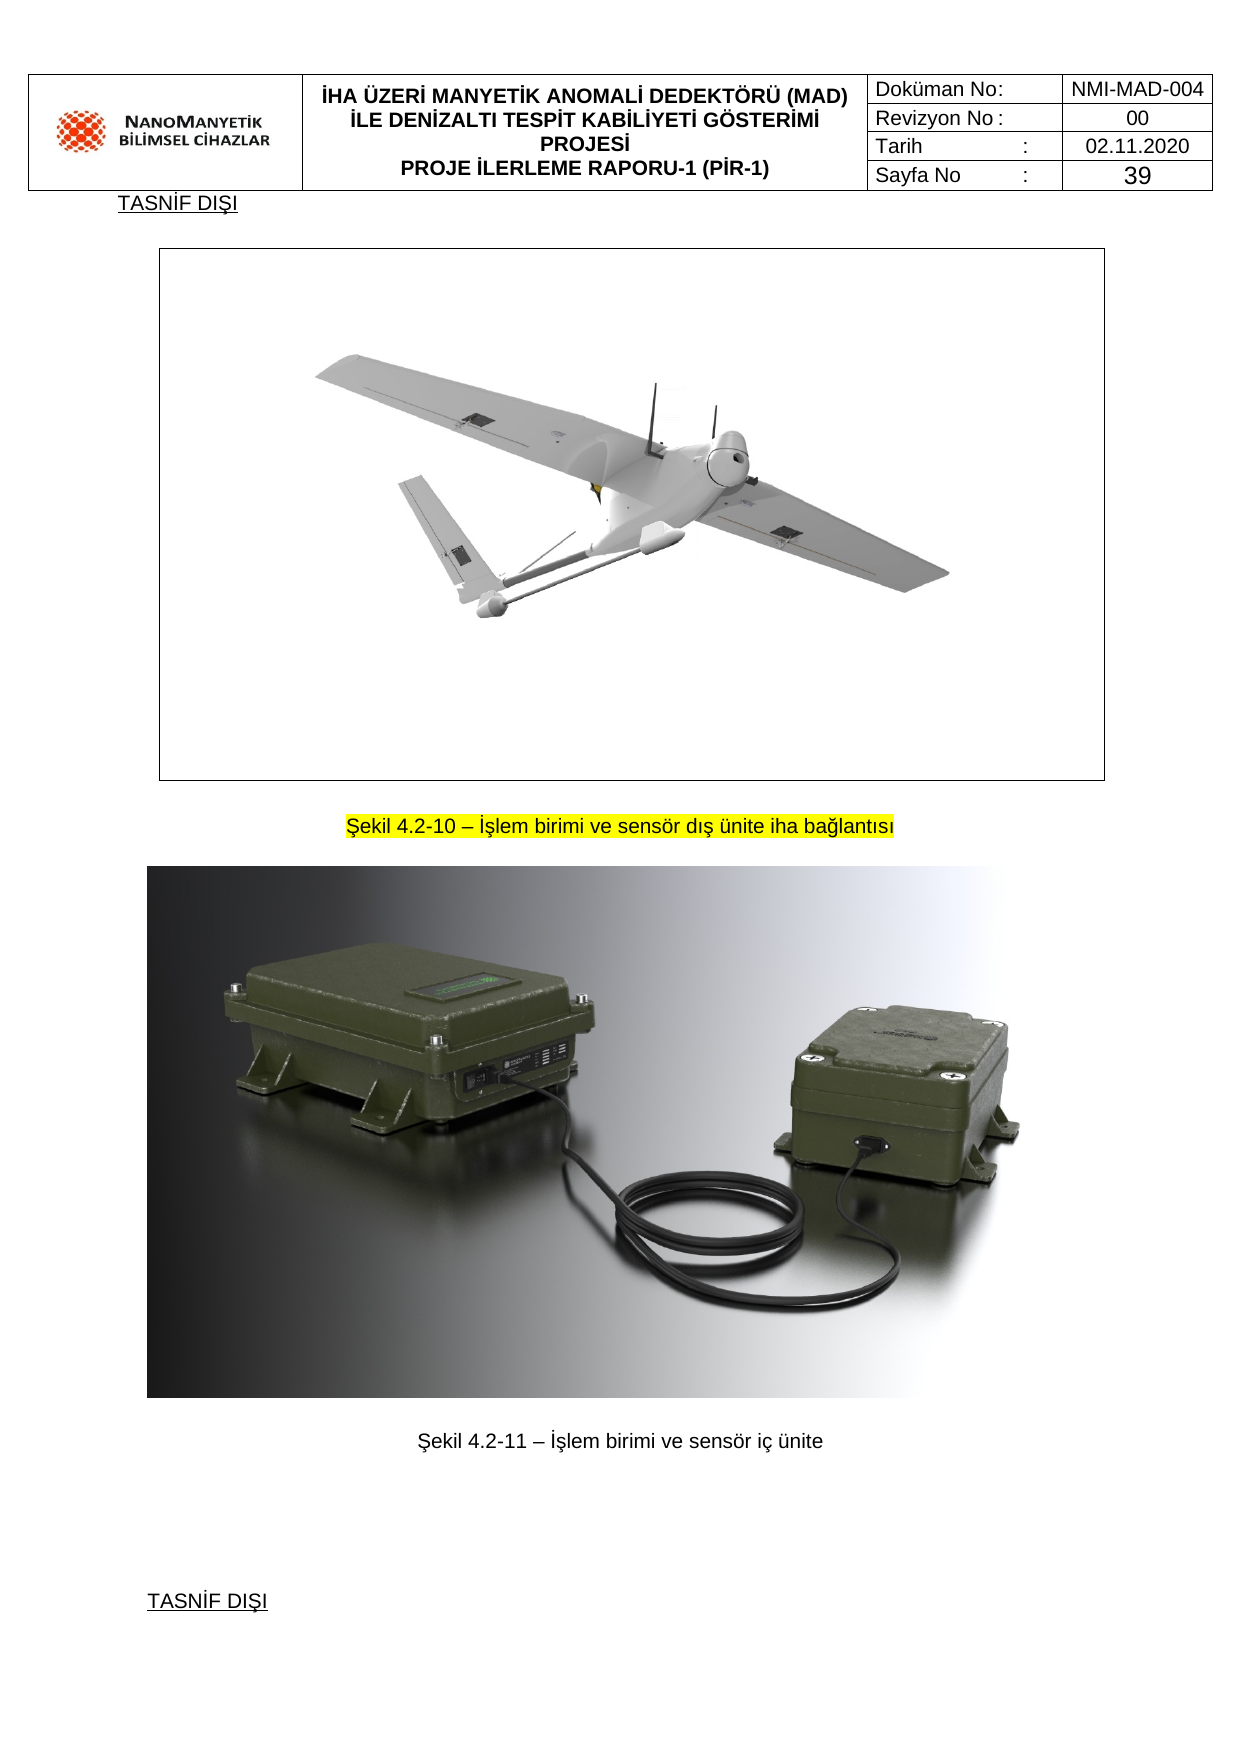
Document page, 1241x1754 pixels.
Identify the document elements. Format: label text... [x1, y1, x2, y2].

picture [160, 249, 1104, 780]
picture [147, 866, 1093, 1398]
text Şekil 4.2-11 – İşlem birimi ve sensör iç ünite [147, 1429, 1093, 1453]
picture [35, 92, 295, 172]
